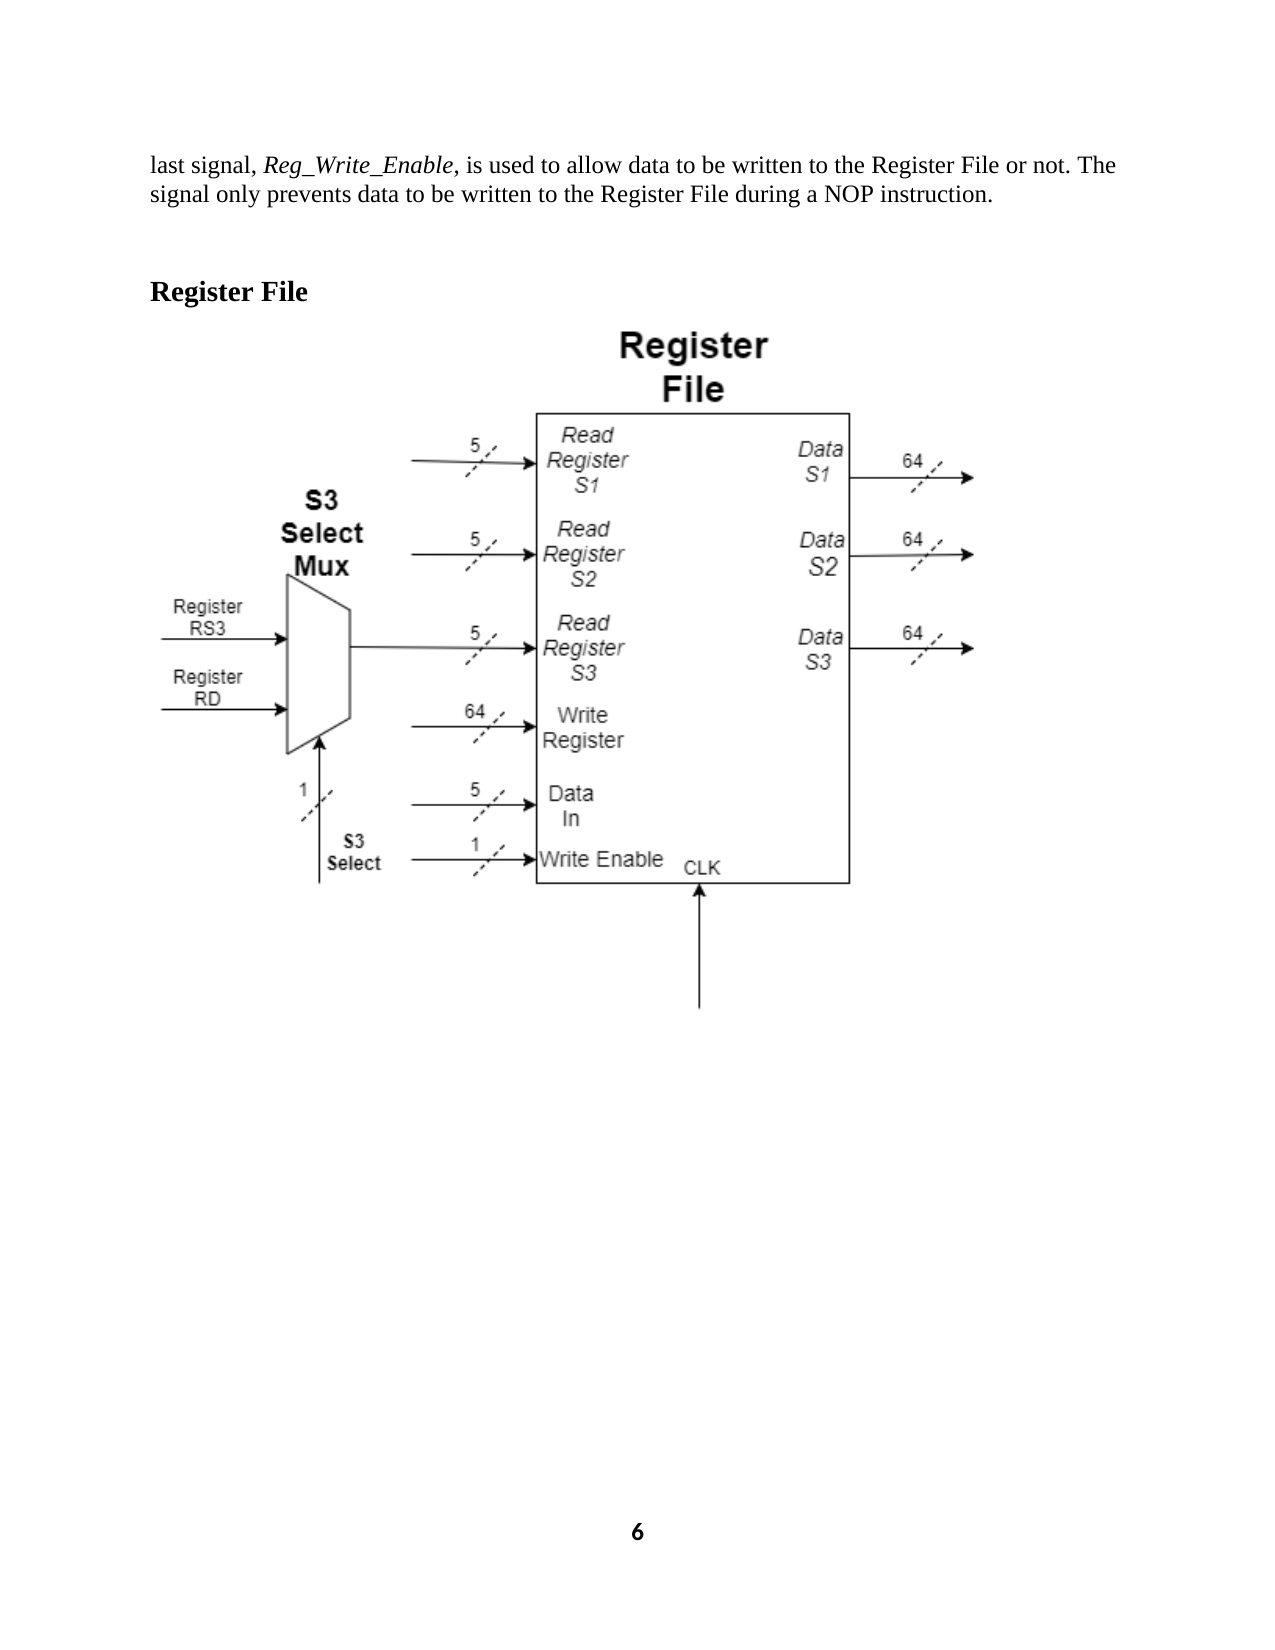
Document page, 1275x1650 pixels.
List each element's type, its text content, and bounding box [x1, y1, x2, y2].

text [150, 150, 1125, 207]
picture [150, 324, 988, 1022]
text Register File [150, 274, 1125, 308]
